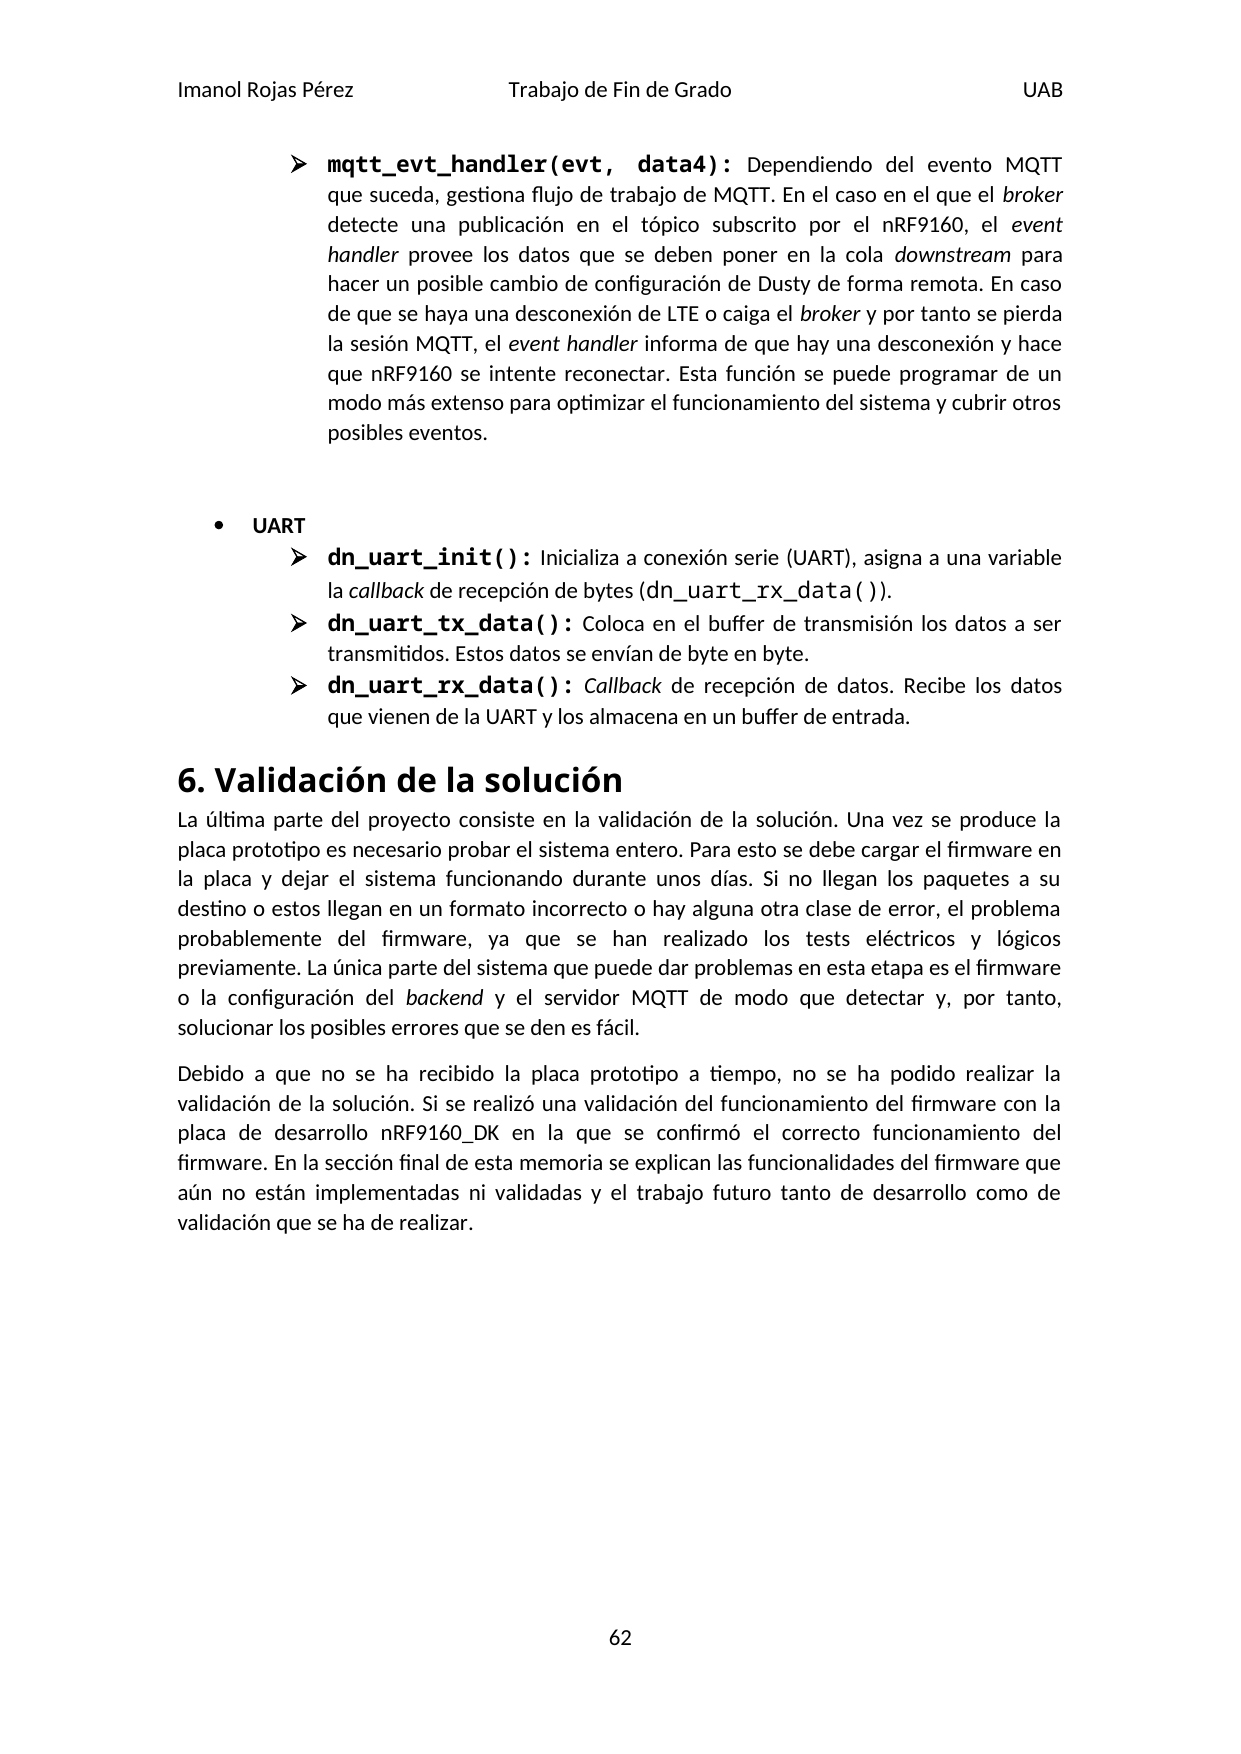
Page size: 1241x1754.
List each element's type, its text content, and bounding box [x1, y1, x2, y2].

text La última parte del proyecto consiste en la validación de la solución. Una vez se produce la placa prototipo es necesario probar el sistema entero. Para esto se debe cargar el firmware en la placa y dejar el sistema funcionando durante unos días. Si no llegan los paquetes a su destino o estos llegan en un formato incorrecto o hay alguna otra clase de error, el problema probablemente del firmware, ya que se han realizado los tests eléctricos y lógicos previamente. La única parte del sistema que puede dar problemas en esta etapa es el firmware o la configuración del backend y el servidor MQTT de modo que detectar y, por tanto, solucionar los posibles errores que se den es fácil. [177, 805, 1063, 1041]
list dn_uart_rx_data(): Callback de recepción de datos. Recibe los datos que vienen de la UART y los almacena en un buffer de entrada. [290, 669, 1063, 730]
subtitle Validación de la solución [177, 757, 1063, 802]
list dn_uart_init(): Inicializa a conexión serie (UART), asigna a una variable la callback de recepción de bytes (dn_uart_rx_data()). [290, 540, 1063, 605]
list dn_uart_tx_data(): Coloca en el buffer de transmisión los datos a ser transmitidos. Estos datos se envían de byte en byte. [290, 607, 1063, 668]
list UART [215, 511, 1063, 539]
text Debido a que no se ha recibido la placa prototipo a tiempo, no se ha podido realizar la validación de la solución. Si se realizó una validación del funcionamiento del firmware con la placa de desarrollo nRF9160_DK en la que se confirmó el correcto funcionamiento del firmware. En la sección final de esta memoria se explican las funcionalidades del firmware que aún no están implementadas ni validadas y el trabajo futuro tanto de desarrollo como de validación que se ha de realizar. [177, 1059, 1063, 1236]
list mqtt_evt_handler(evt, data4): Dependiendo del evento MQTT que suceda, gestiona flujo de trabajo de MQTT. En el caso en el que el broker detecte una publicación en el tópico subscrito por el nRF9160, el event handler provee los datos que se deben poner en la cola downstream para hacer un posible cambio de configuración de Dusty de forma remota. En caso de que se haya una desconexión de LTE o caiga el broker y por tanto se pierda la sesión MQTT, el event handler informa de que hay una desconexión y hace que nRF9160 se intente reconectar. Esta función se puede programar de un modo más extenso para optimizar el funcionamiento del sistema y cubrir otros posibles eventos. [290, 148, 1063, 446]
